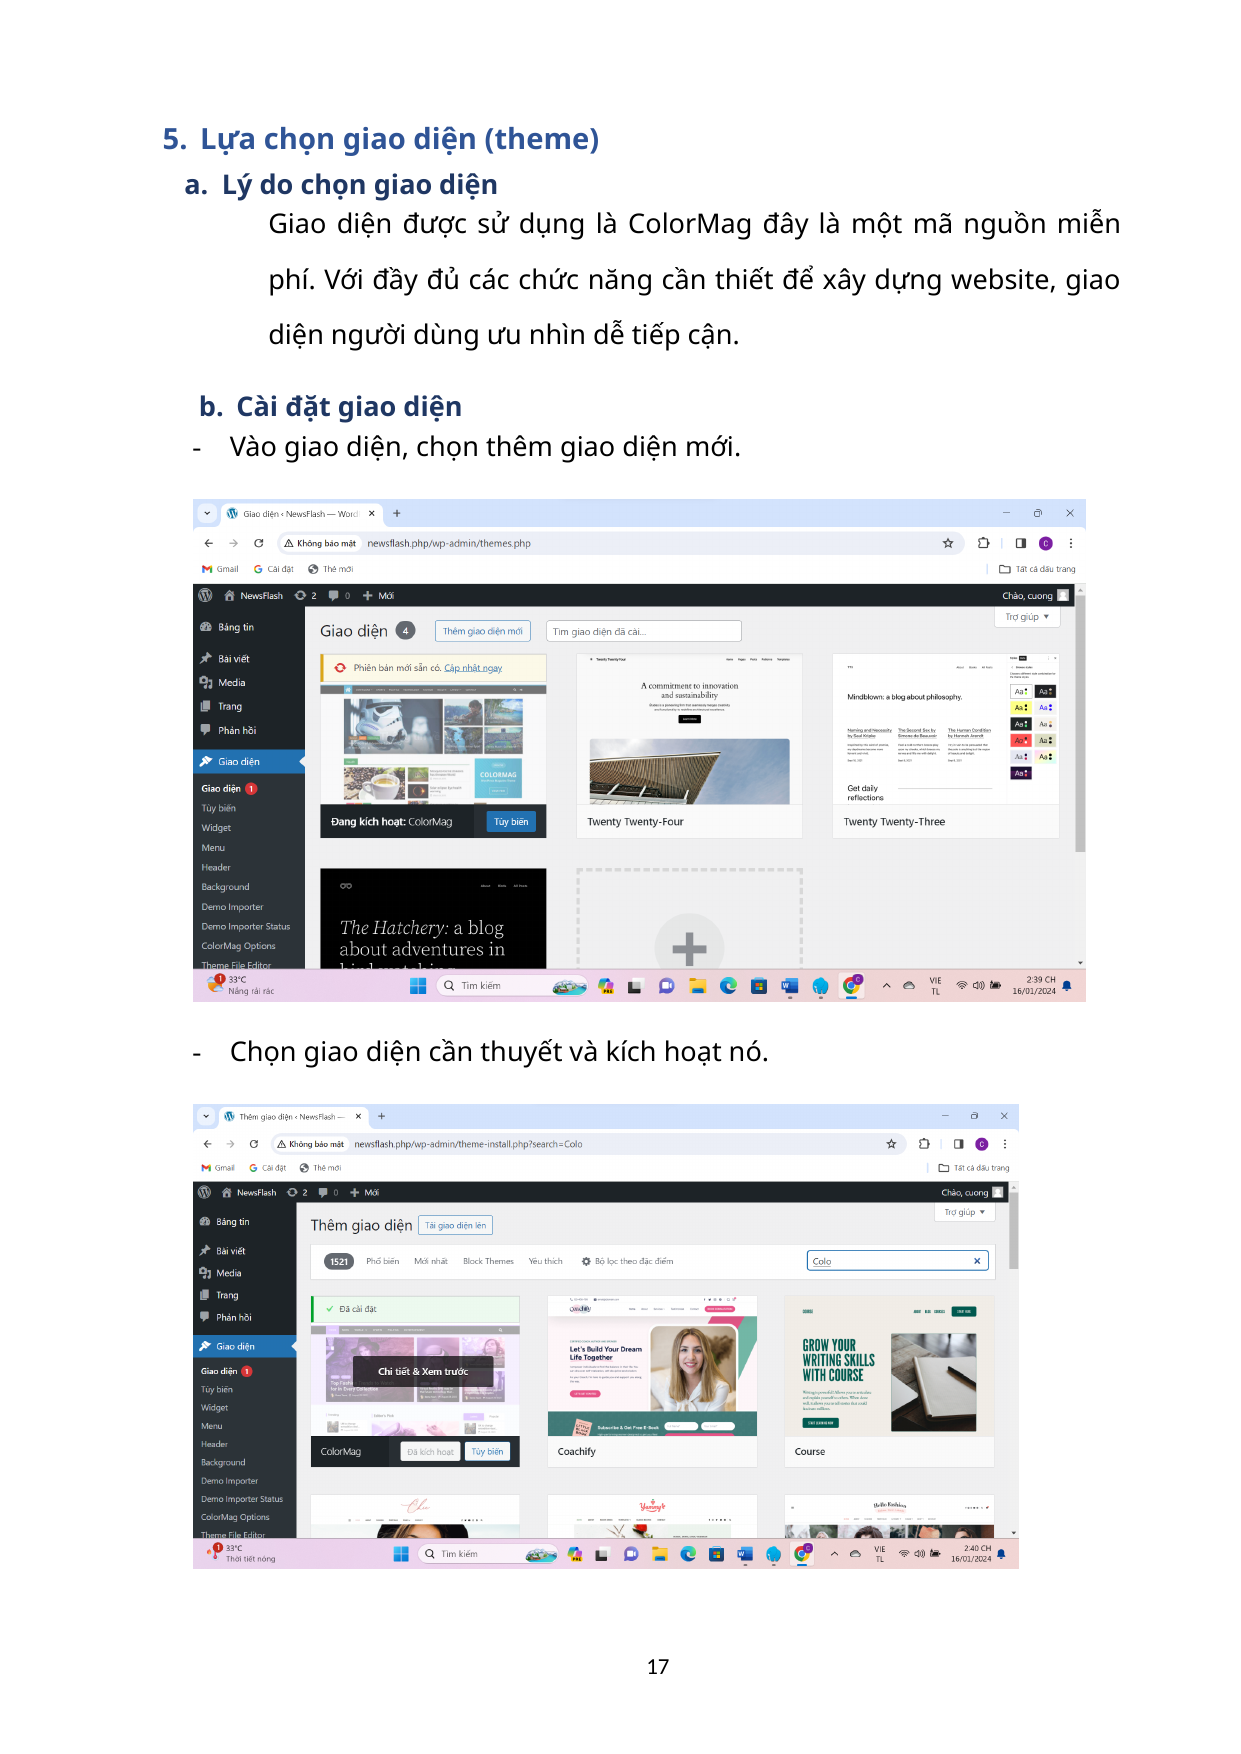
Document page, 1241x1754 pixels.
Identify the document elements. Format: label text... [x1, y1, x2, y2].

list Chọn giao diện cần thuyết và kích hoạt nó. [192, 1032, 1122, 1069]
picture [193, 499, 1086, 1002]
subtitle Lựa chọn giao diện (theme) [162, 118, 1122, 158]
subtitle Cài đặt giao diện [199, 387, 1122, 424]
picture [193, 1104, 1019, 1569]
list Vào giao diện, chọn thêm giao diện mới. [192, 427, 1122, 464]
subtitle Lý do chọn giao diện [184, 165, 1122, 202]
list Giao diện được sử dụng là ColorMag đây là một mã nguồn miễn phí. Với đầy đủ các chức năng cần thiết để xây dựng website, giao diện người dùng ưu nhìn dễ tiếp cận. [268, 205, 1122, 352]
